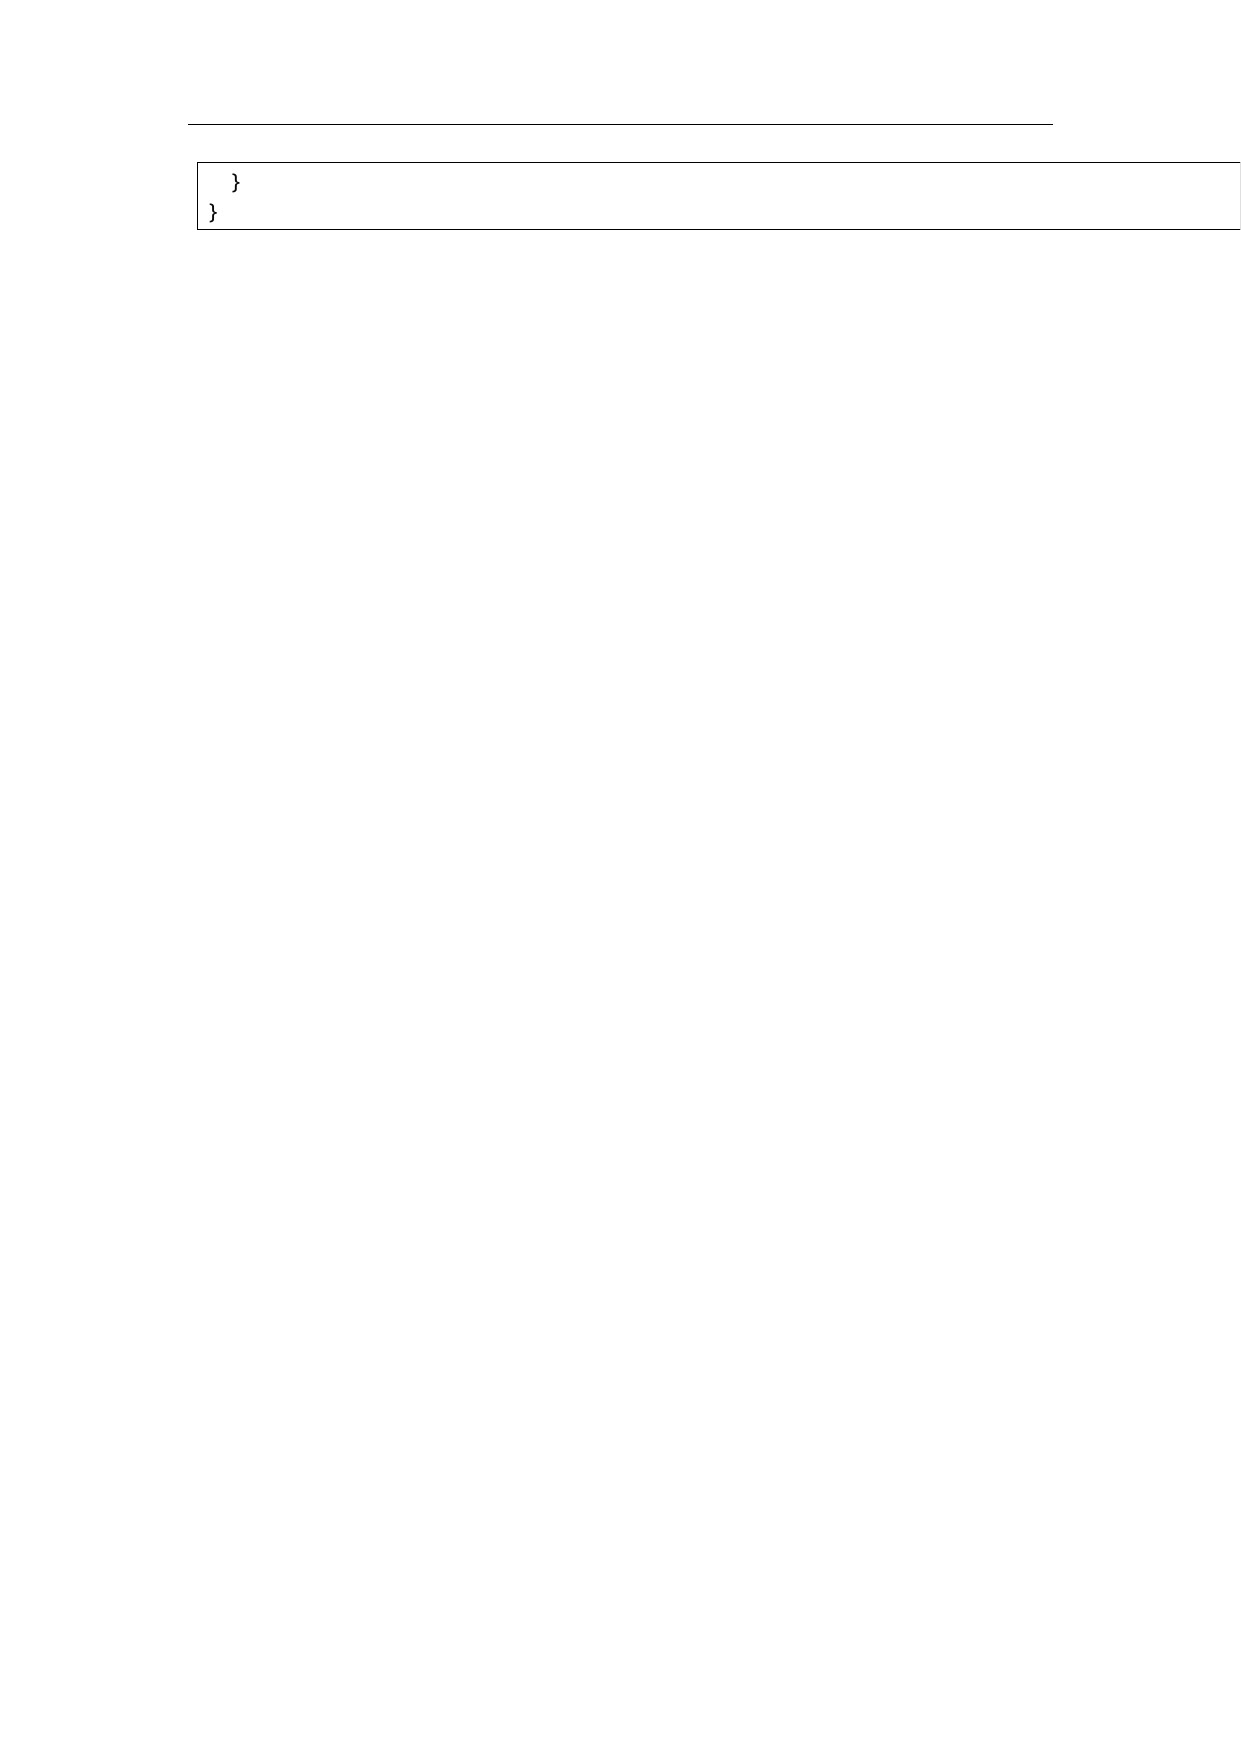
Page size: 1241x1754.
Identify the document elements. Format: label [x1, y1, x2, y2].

table_header [198, 163, 1240, 229]
